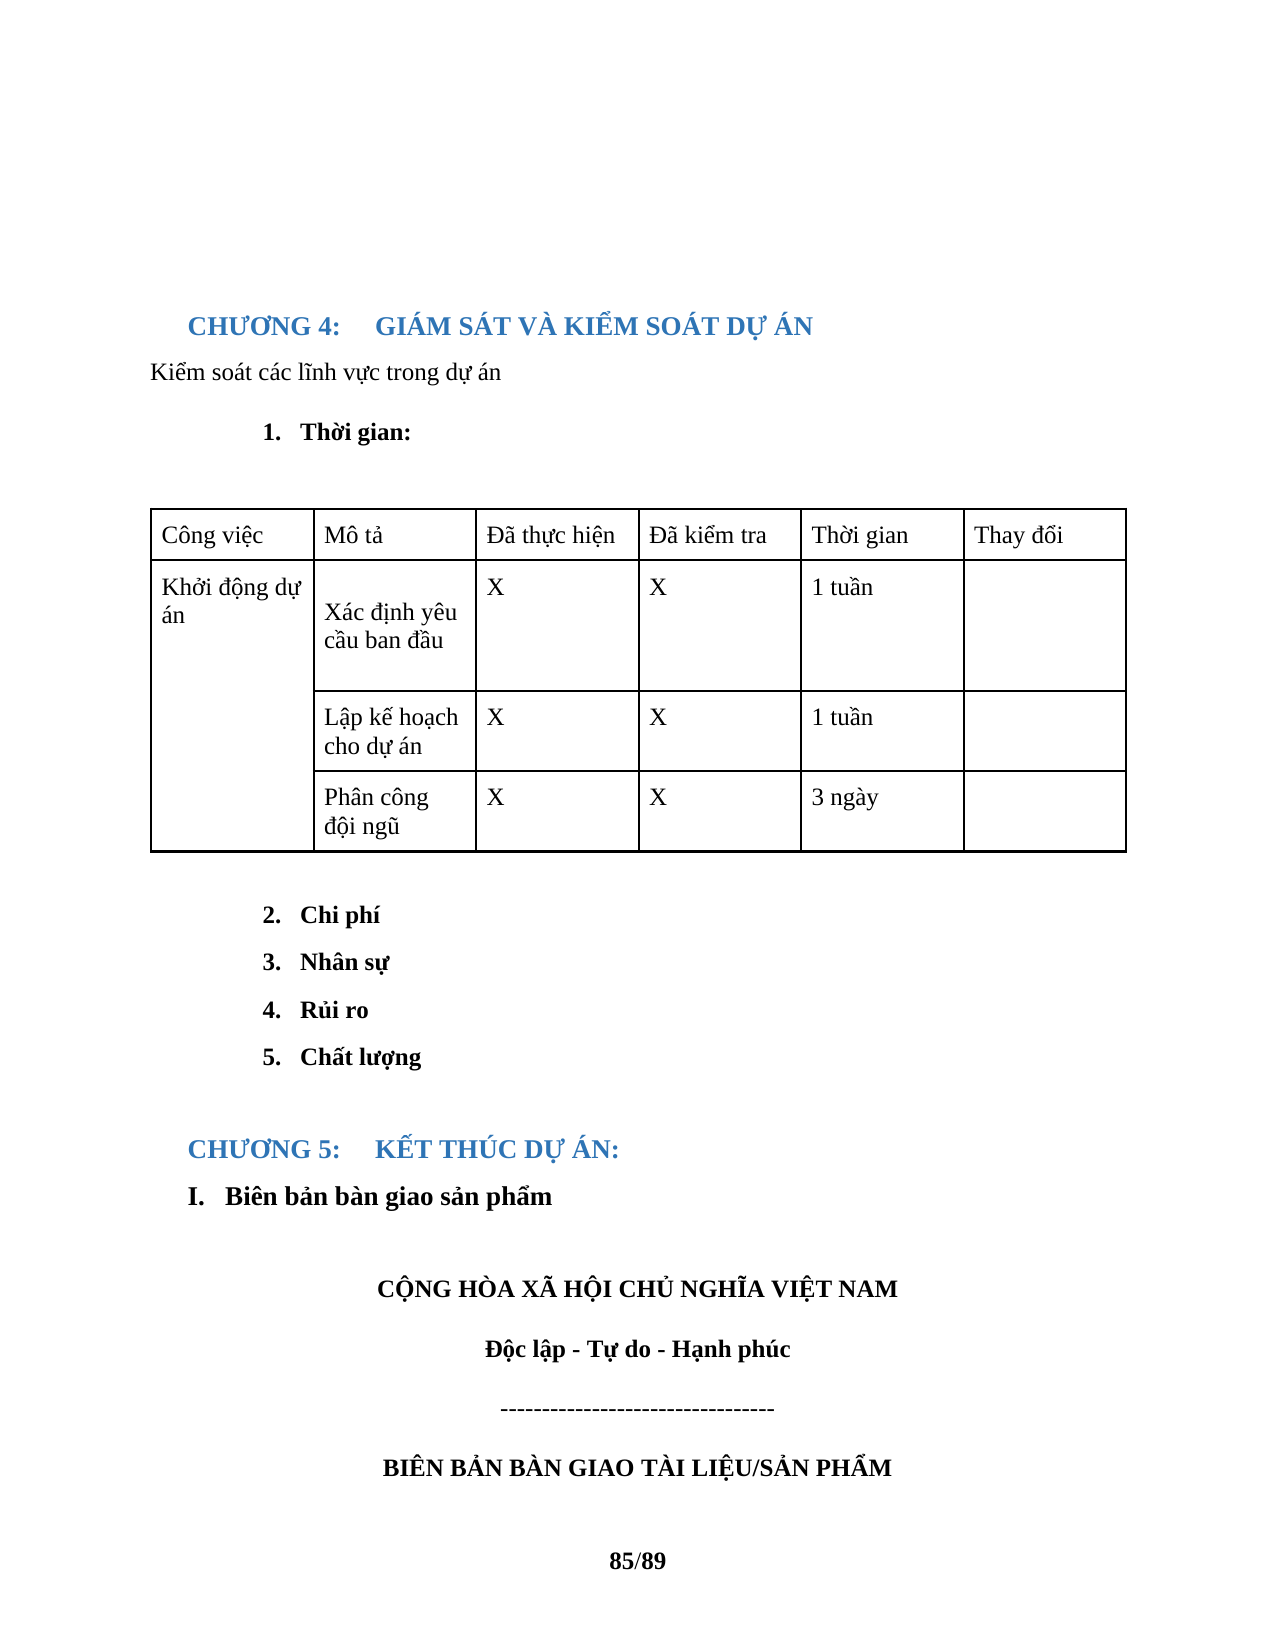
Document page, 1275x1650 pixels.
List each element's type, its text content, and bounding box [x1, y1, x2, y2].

subtitle Chi phí [262, 900, 1125, 929]
subtitle Chất lượng [262, 1042, 1125, 1071]
subtitle Kết thúc dự án: [187, 1133, 1125, 1164]
text --------------------------------- [150, 1393, 1125, 1422]
subtitle Rủi ro [262, 995, 1125, 1023]
text Độc lập - Tự do - Hạnh phúc [150, 1334, 1125, 1362]
subtitle Nhân sự [262, 947, 1125, 976]
text CỘNG HÒA XÃ HỘI CHỦ NGHĨA VIỆT NAM [150, 1274, 1125, 1303]
text BIÊN BẢN BÀN GIAO TÀI LIỆU/SẢN PHẨM [150, 1453, 1125, 1482]
subtitle Thời gian: [262, 417, 1125, 445]
subtitle Giám sát và kiểm soát dự án [187, 310, 1125, 341]
subtitle Biên bản bàn giao sản phẩm [187, 1179, 1125, 1211]
text Kiểm soát các lĩnh vực trong dự án [150, 357, 1125, 386]
